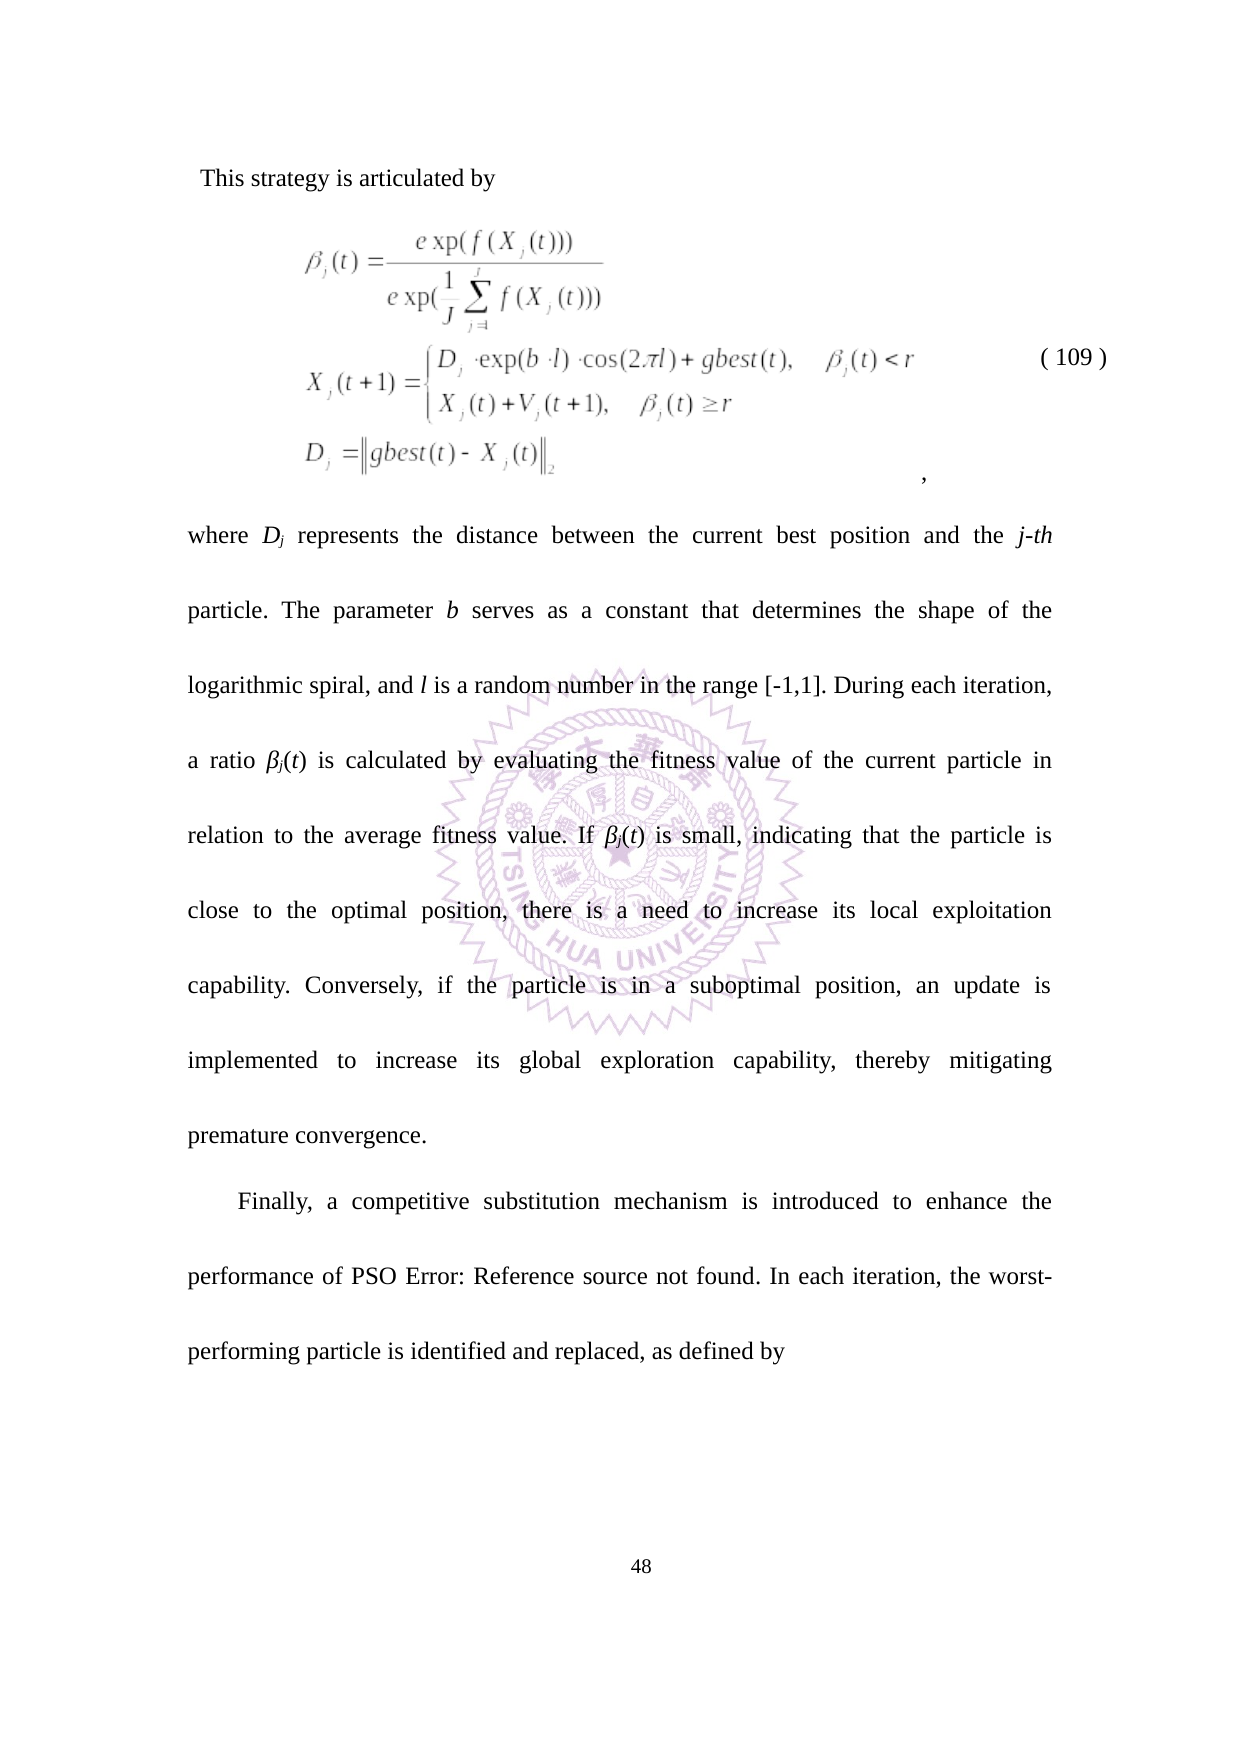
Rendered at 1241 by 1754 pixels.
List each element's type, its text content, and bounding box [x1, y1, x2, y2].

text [200, 158, 1053, 196]
table_header , [199, 225, 1029, 516]
text where Dj represents the distance between the current best position and the j-th particle. The parameter b serves as a constant that determines the shape of the logarithmic spiral, and l is a random number in the range [-1,1]. During each iteration, a ratio βj(t) is calculated by evaluating the fitness value of the current particle in relation to the average fitness value. If βj(t) is small, indicating that the particle is close to the optimal position, there is a need to increase its local exploitation capability. Conversely, if the particle is in a suboptimal position, an update is implemented to increase its global exploration capability, thereby mitigating premature convergence. [187, 516, 1053, 1153]
table_header ( 109 ) [1029, 225, 1118, 516]
